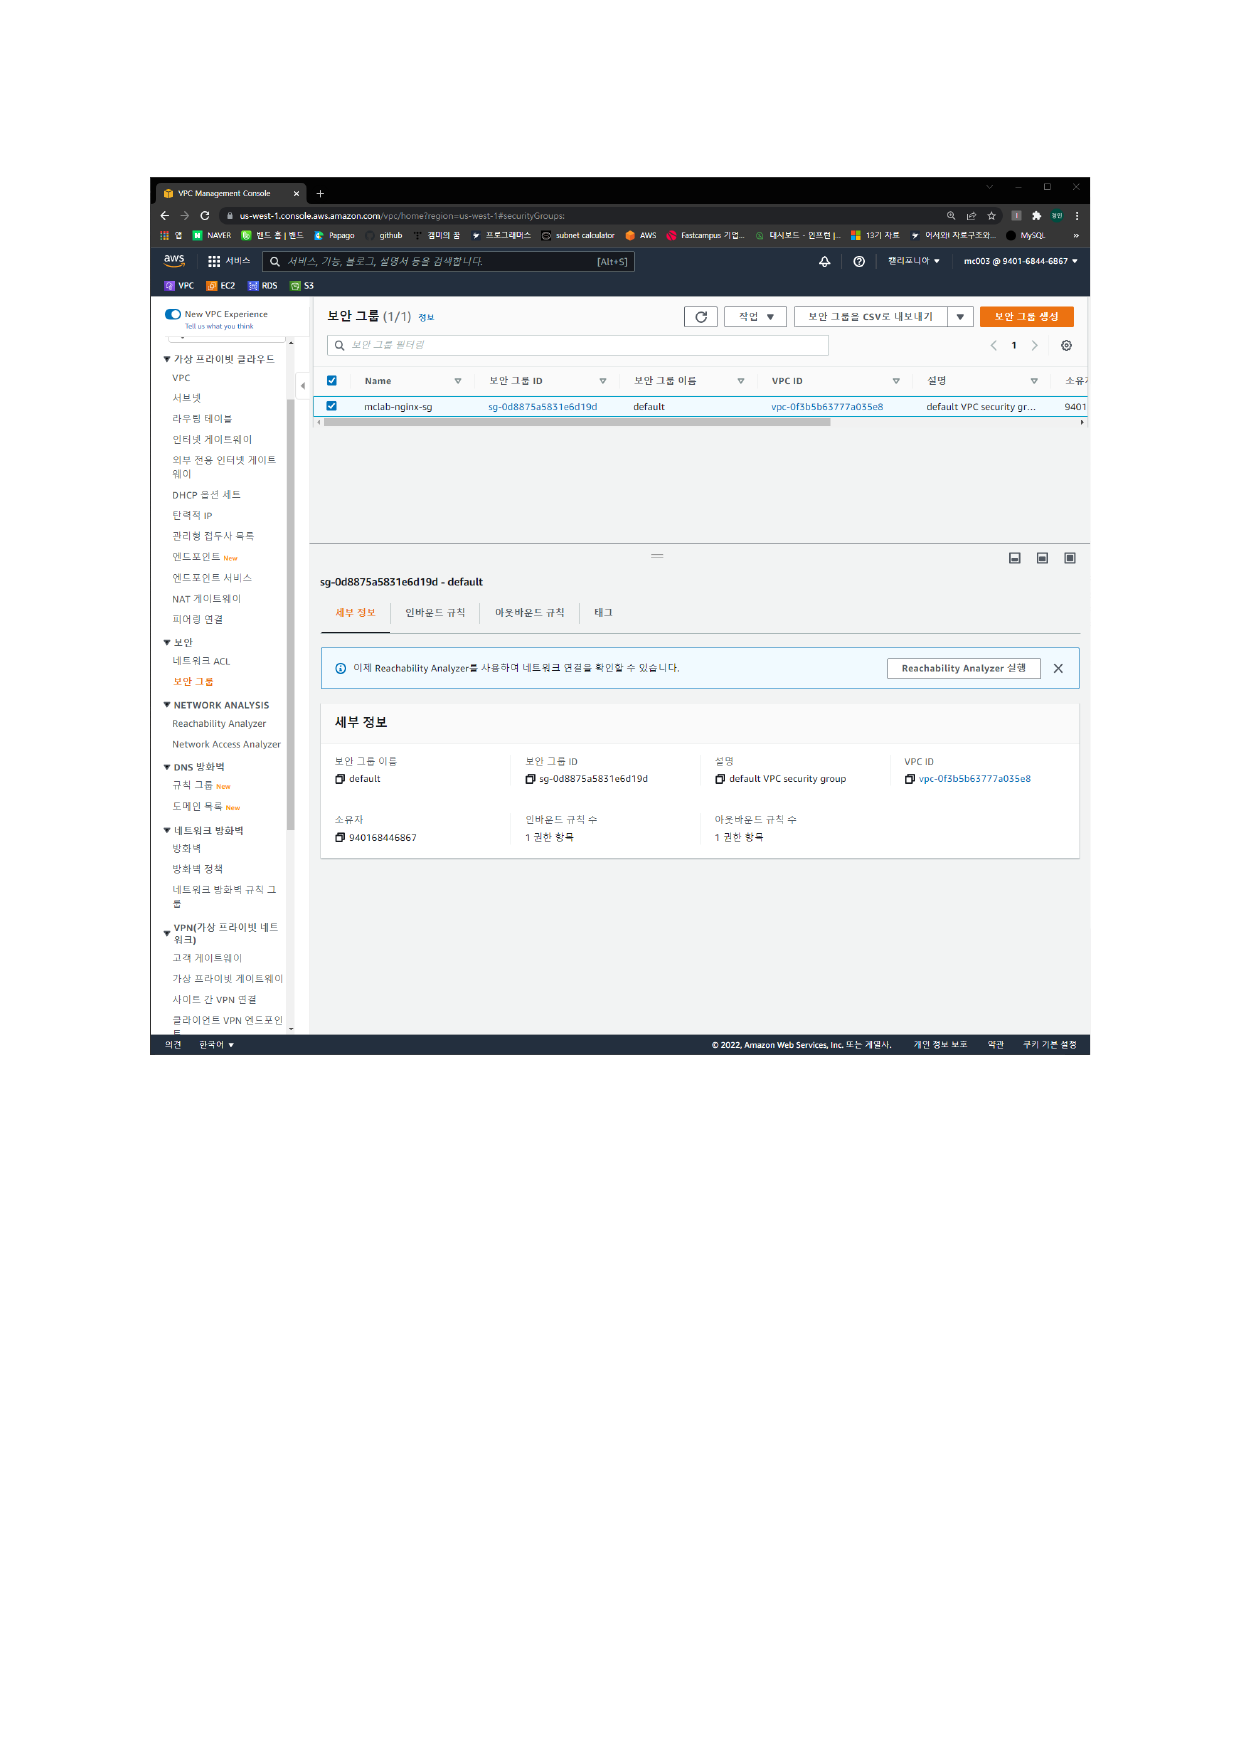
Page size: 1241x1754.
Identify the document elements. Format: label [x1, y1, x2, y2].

picture [150, 177, 1091, 1055]
